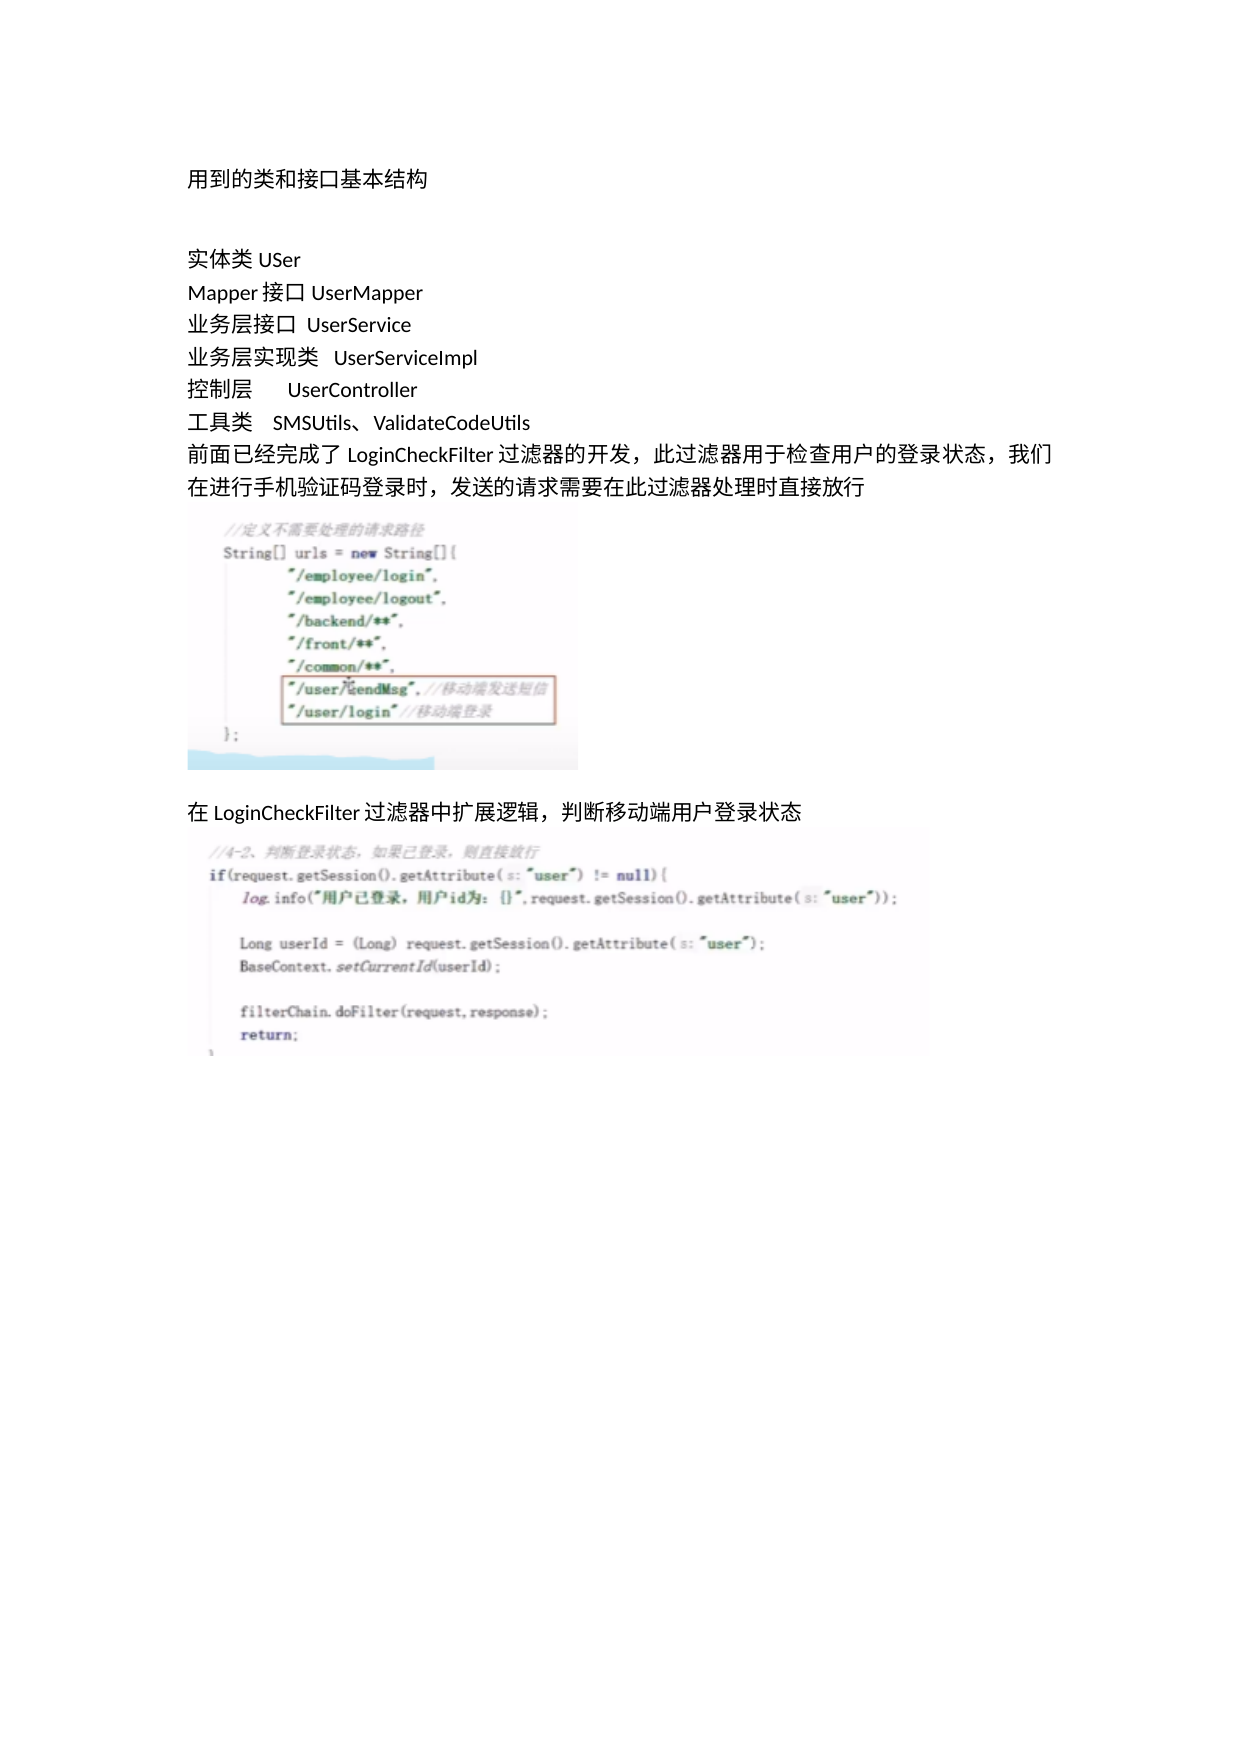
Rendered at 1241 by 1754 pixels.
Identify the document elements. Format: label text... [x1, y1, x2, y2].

text 工具类 SMSUtils、ValidateCodeUtils [187, 404, 1053, 437]
text 业务层接口 UserService [187, 307, 1053, 339]
text Mapper接口 UserMapper [187, 274, 1053, 307]
text 实体类 USer [187, 242, 1053, 274]
text 前面已经完成了LoginCheckFilter过滤器的开发，此过滤器用于检查用户的登录状态，我们在进行手机验证码登录时，发送的请求需要在此过滤器处理时直接放行 [187, 437, 1053, 502]
picture [187, 827, 930, 1056]
text 控制层 UserController [187, 372, 1053, 404]
subtitle 用到的类和接口基本结构 [187, 162, 1053, 194]
text 在LoginCheckFilter过滤器中扩展逻辑，判断移动端用户登录状态 [187, 794, 1053, 827]
text 业务层实现类 UserServiceImpl [187, 339, 1053, 372]
picture [187, 502, 579, 770]
